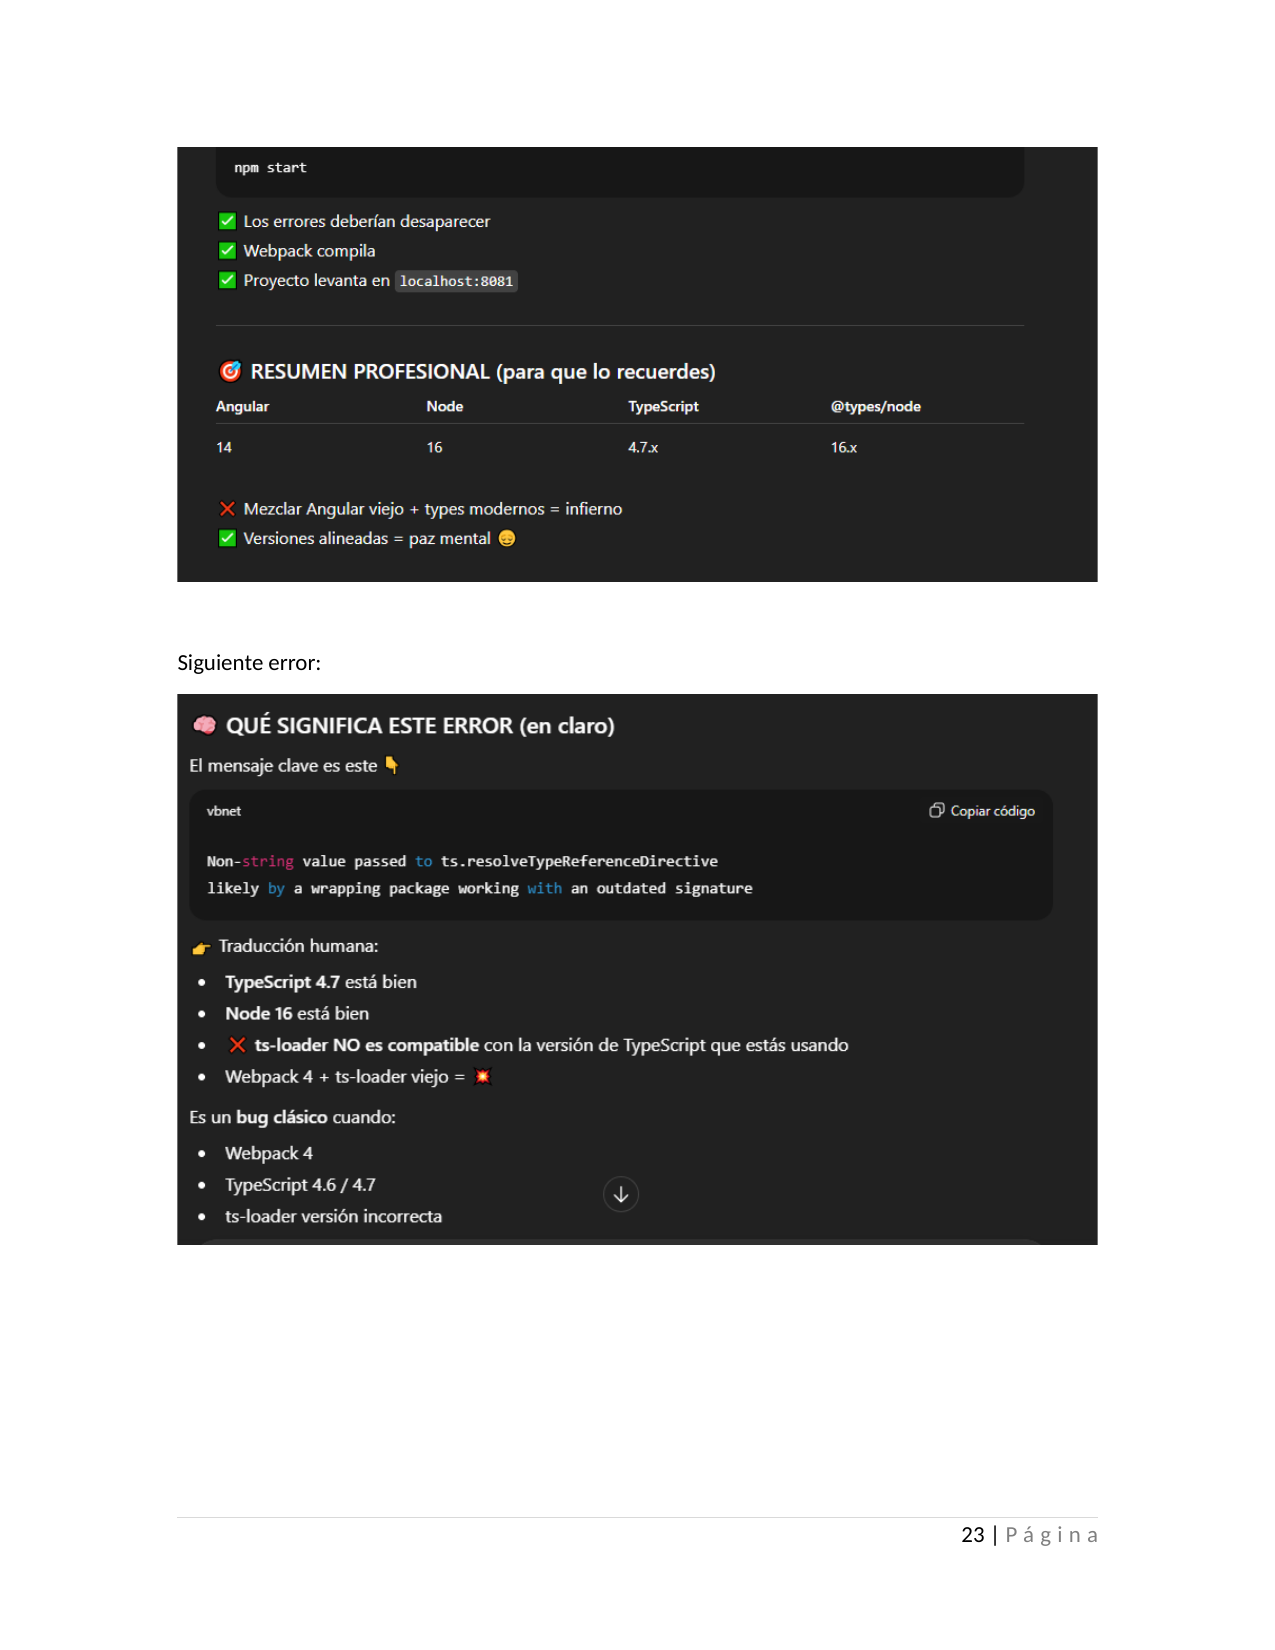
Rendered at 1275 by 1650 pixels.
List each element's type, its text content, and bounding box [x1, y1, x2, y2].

text Siguiente error: [177, 648, 1098, 676]
picture [177, 147, 1098, 582]
picture [177, 694, 1098, 1245]
